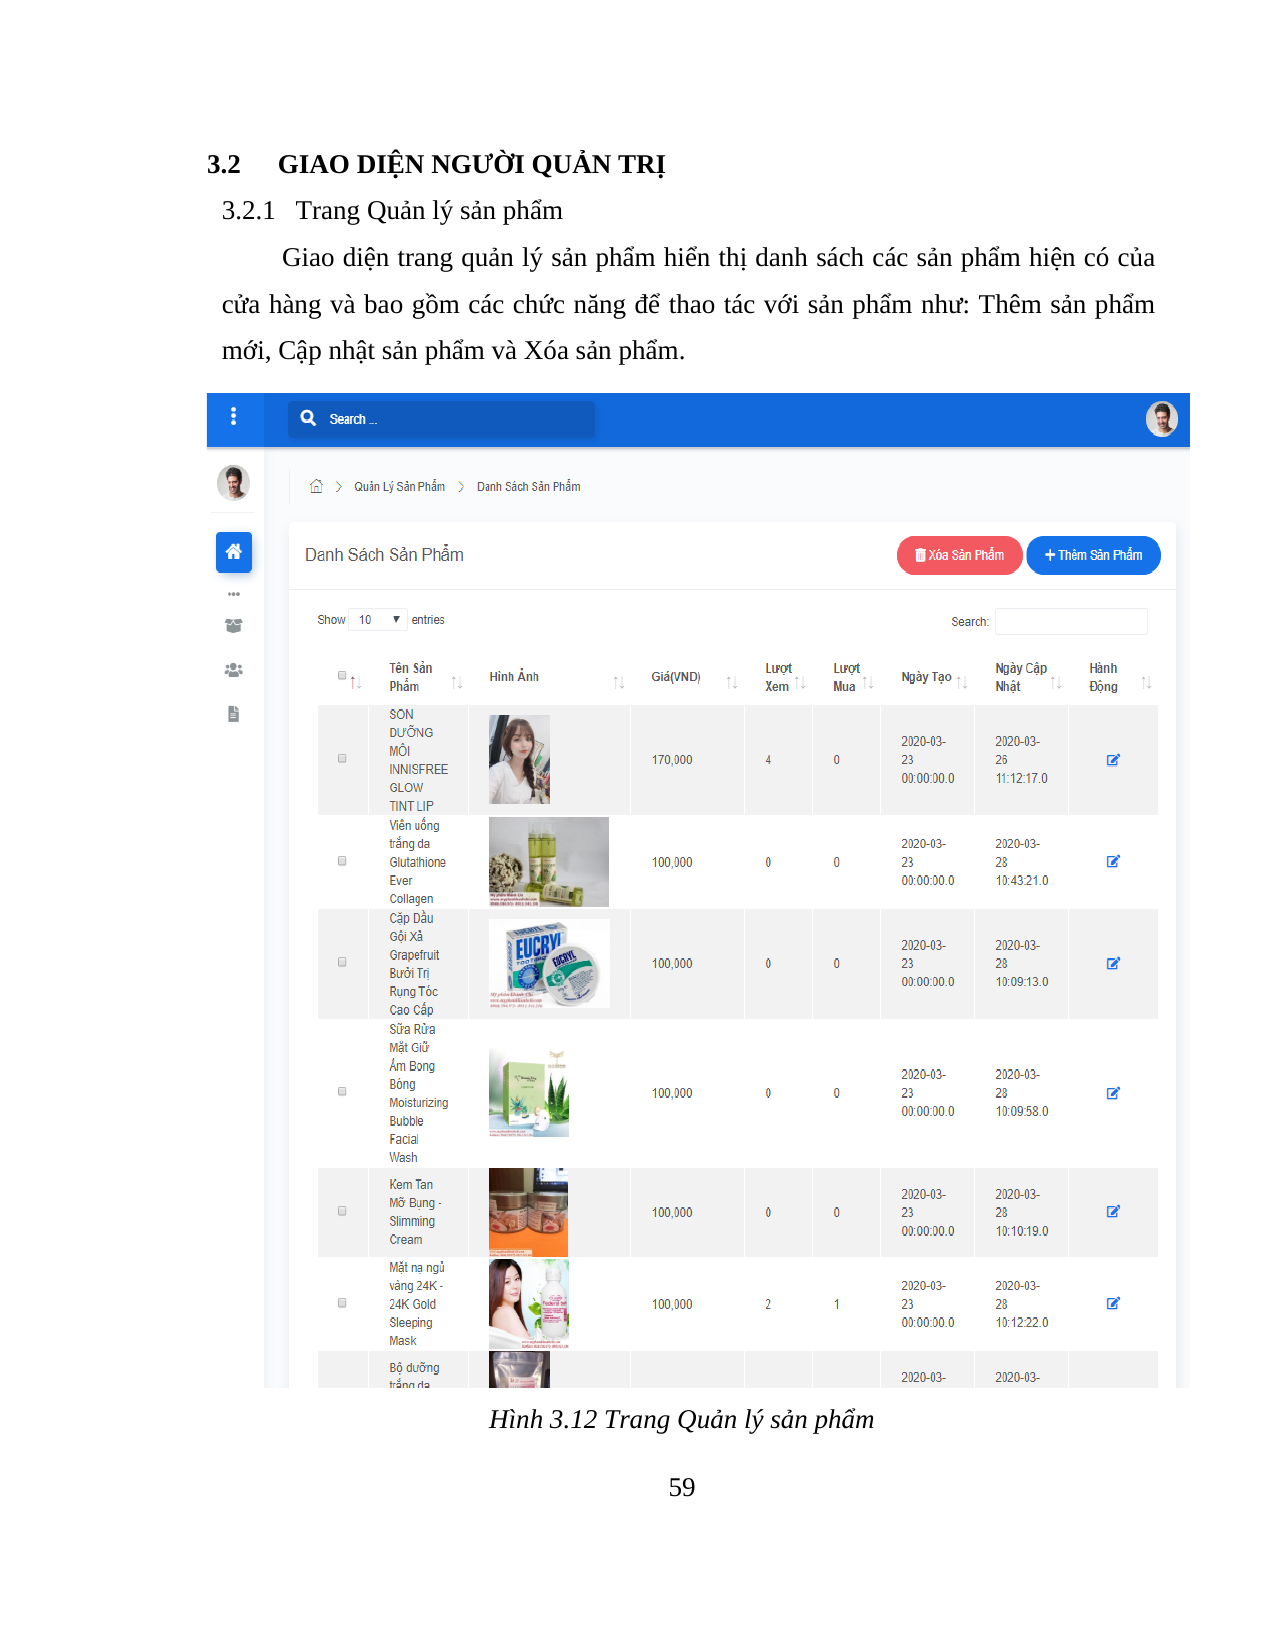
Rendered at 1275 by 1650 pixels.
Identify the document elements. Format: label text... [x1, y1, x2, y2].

list GIAO DIỆN NGƯỜI QUẢN TRỊ [207, 148, 1157, 179]
list Trang Quản lý sản phẩm [222, 194, 1157, 226]
list Giao diện trang quản lý sản phẩm hiển thị danh sách các sản phẩm hiện có của cửa hàng và bao gồm các chức năng để thao tác với sản phẩm như: Thêm sản phẩm mới, Cập nhật sản phẩm và Xóa sản phẩm. [222, 241, 1157, 366]
picture [206, 393, 1190, 1388]
list Hình 3.12 Trang Quản lý sản phẩm [207, 1403, 1157, 1434]
